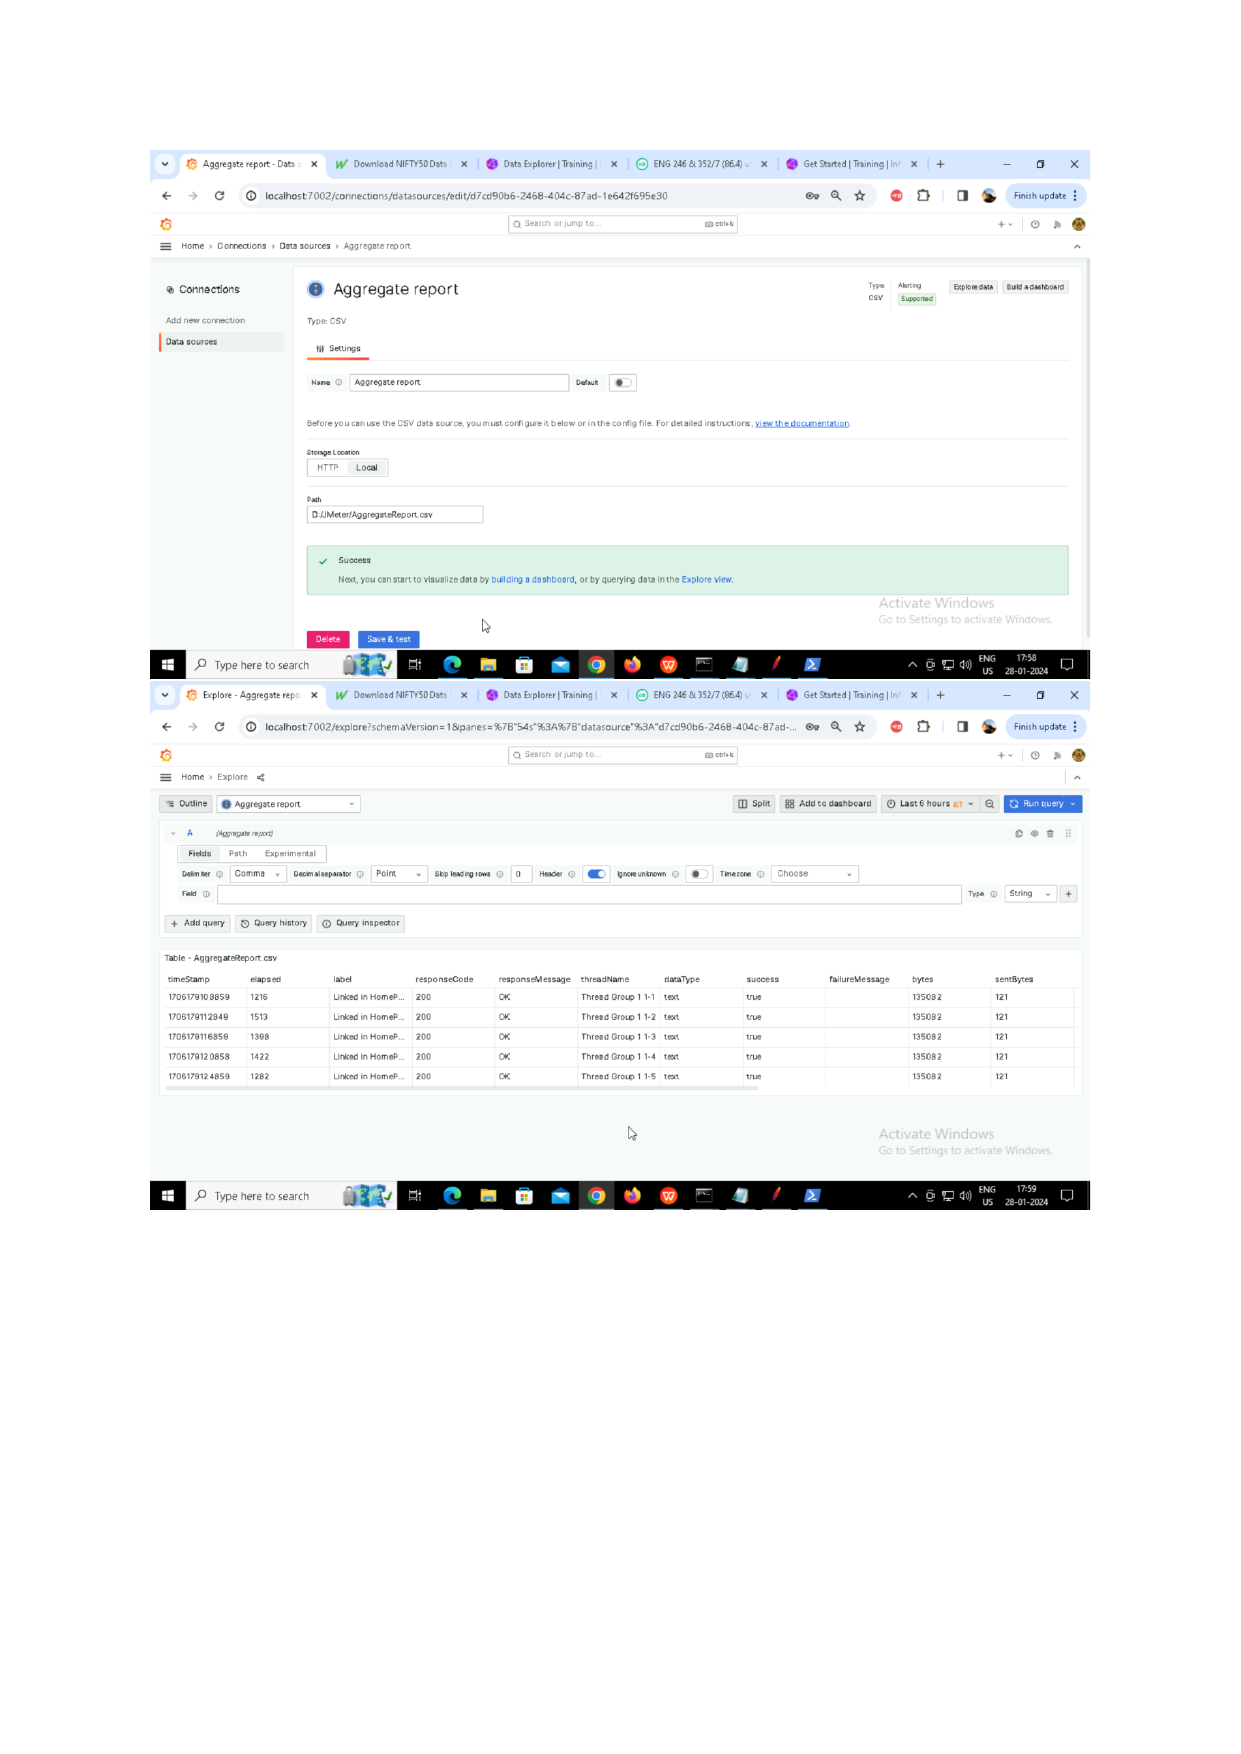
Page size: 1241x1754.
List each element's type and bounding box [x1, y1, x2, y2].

picture [150, 150, 1091, 679]
picture [150, 681, 1091, 1210]
